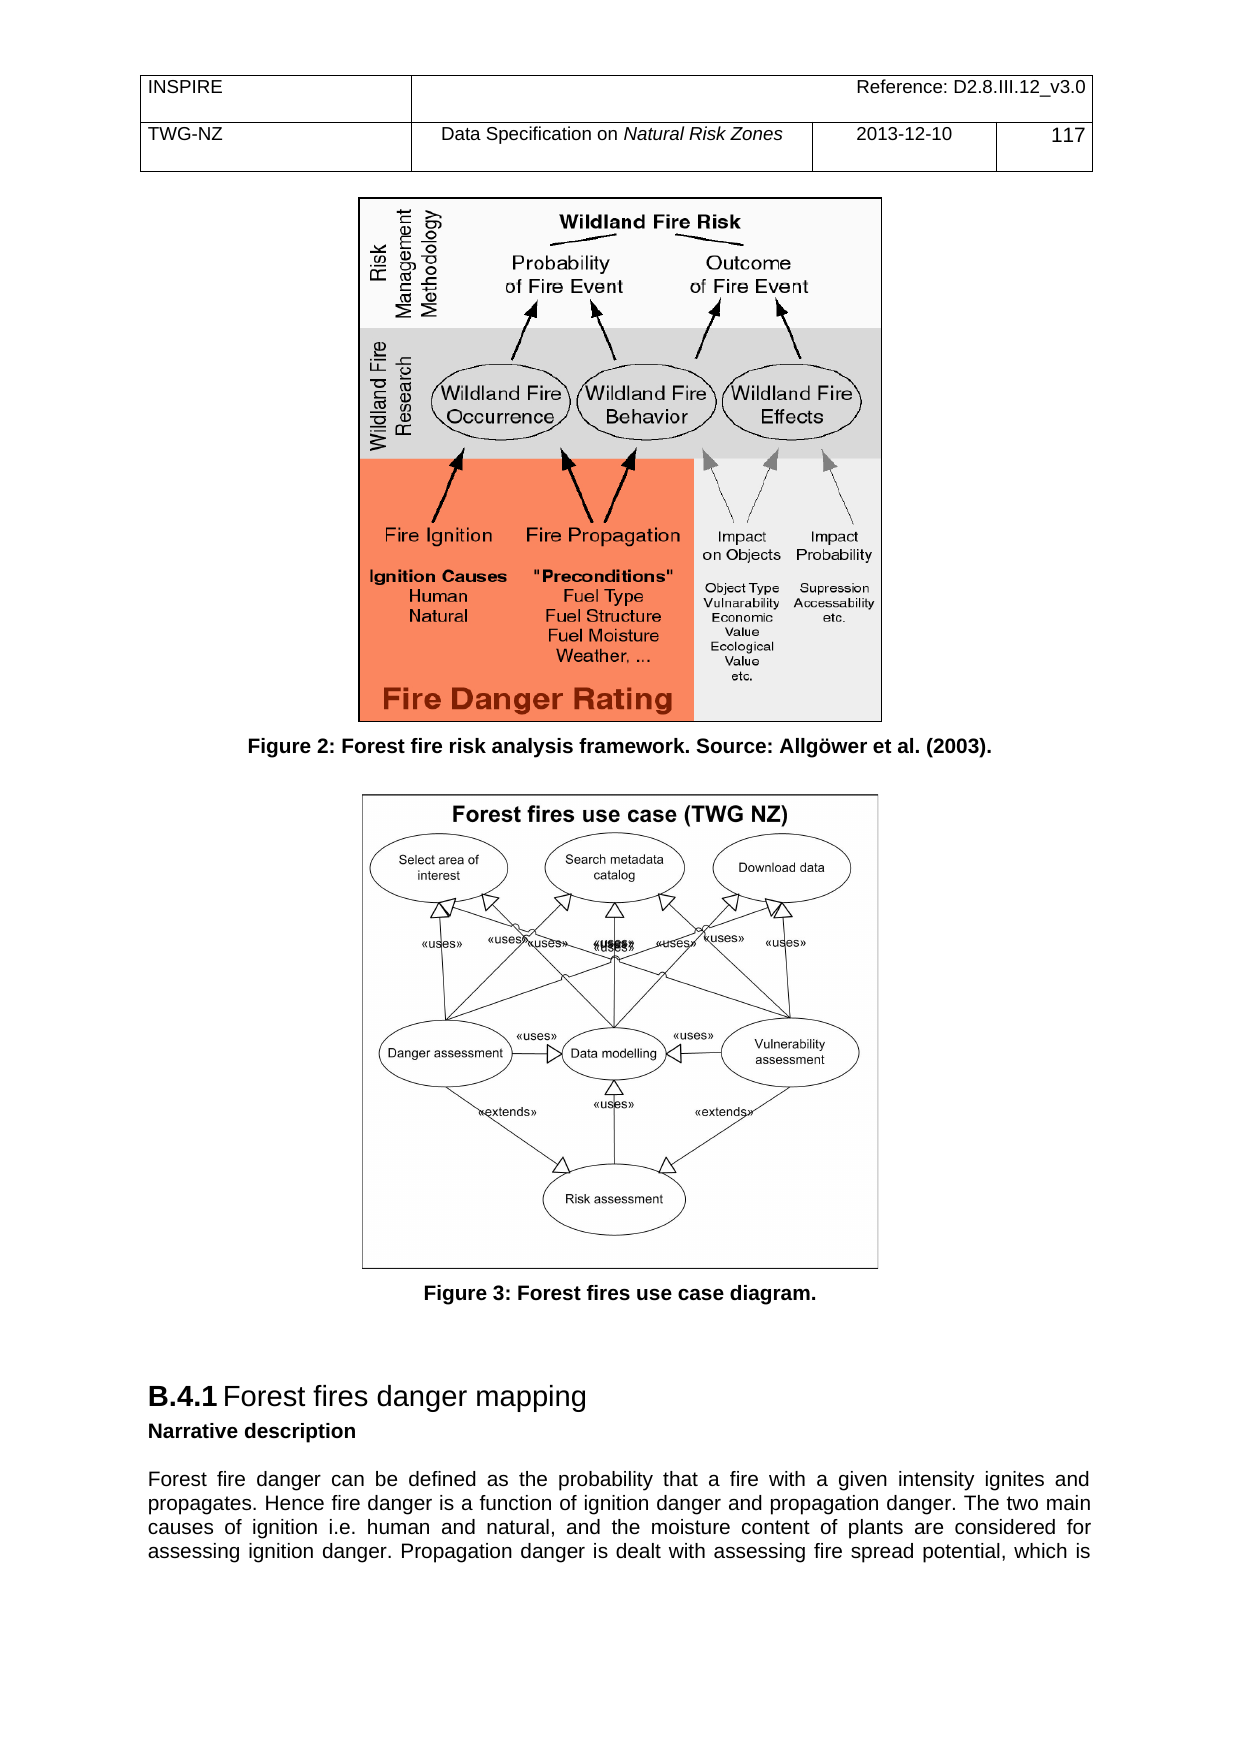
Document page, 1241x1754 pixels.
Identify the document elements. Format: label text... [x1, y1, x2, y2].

text Figure 3: Forest fires use case diagram. [148, 1281, 1092, 1305]
picture [362, 794, 879, 1269]
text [148, 1467, 1092, 1562]
text Narrative description [148, 1419, 1092, 1443]
list Forest fires danger mapping [148, 1379, 1092, 1412]
text Figure 2: Forest fire risk analysis framework. Source: Allgöwer et al. (2003). [148, 734, 1092, 758]
